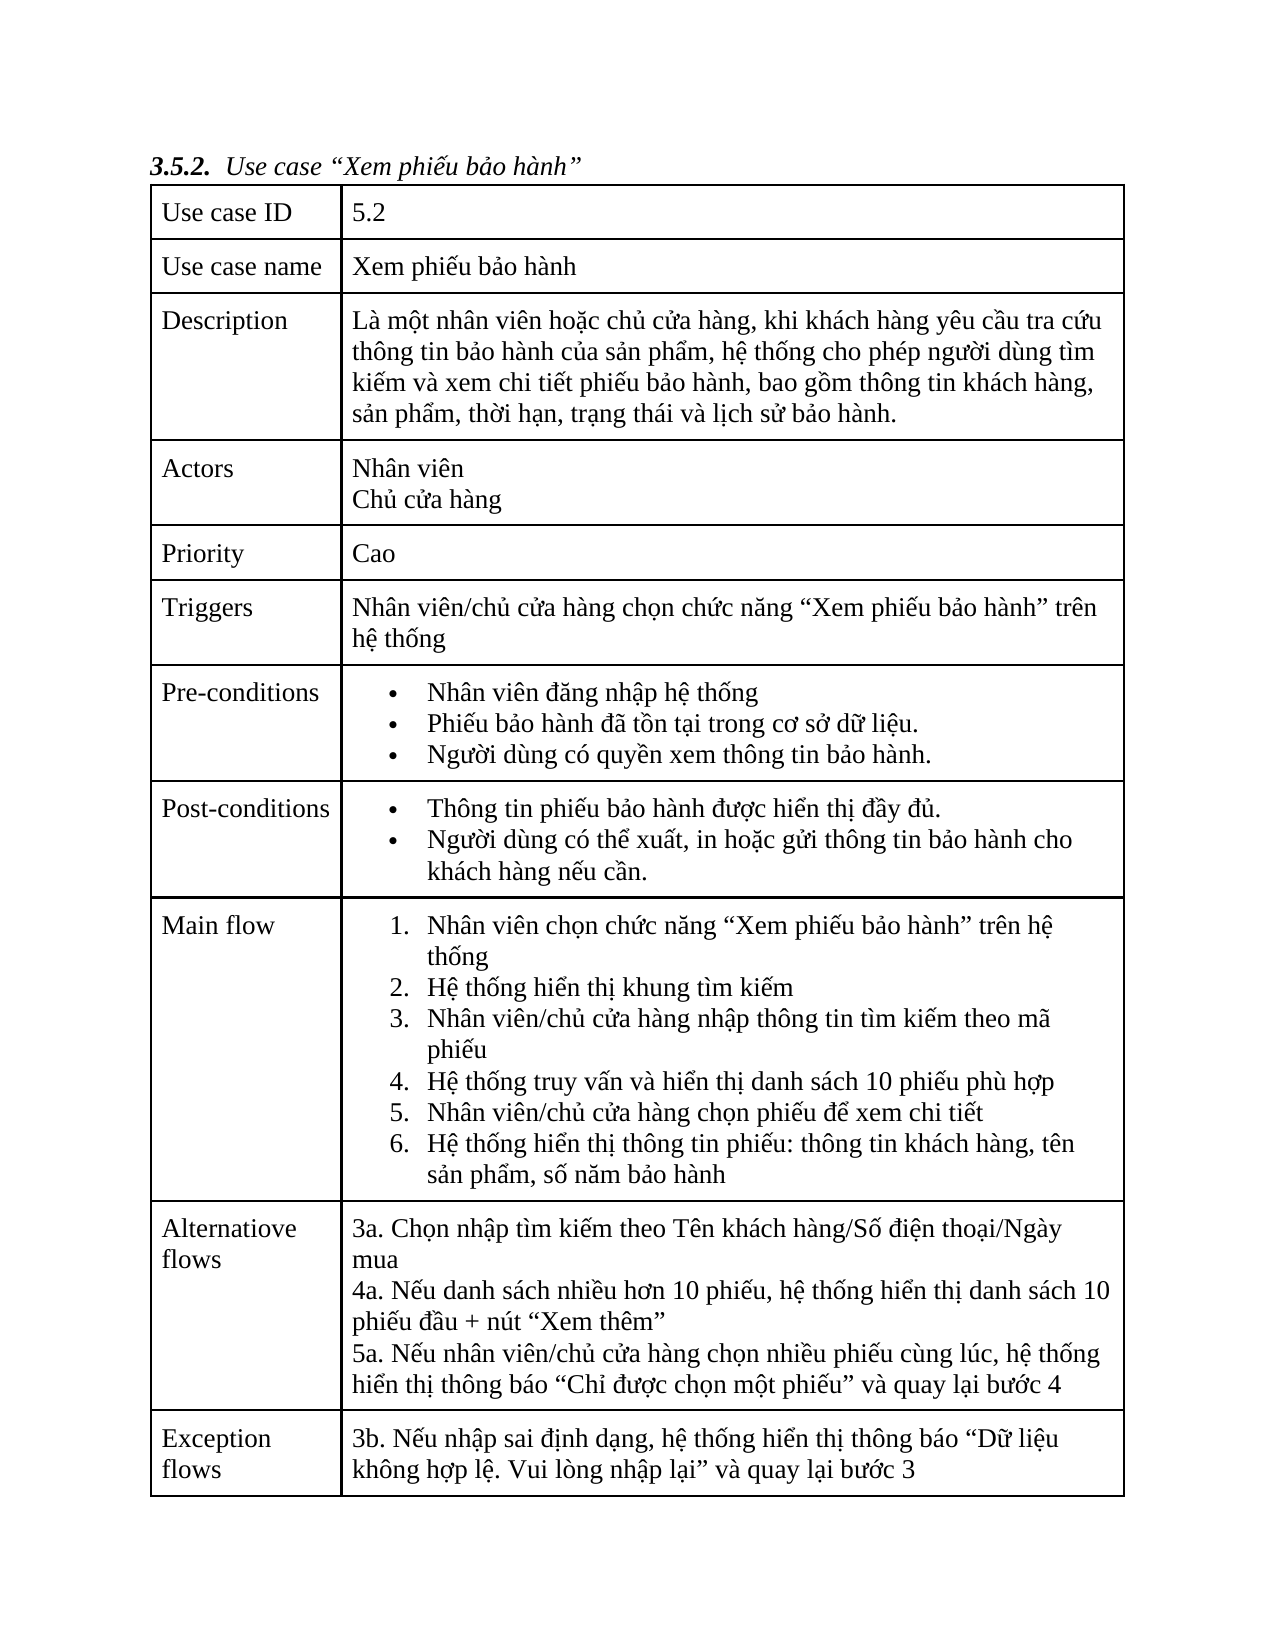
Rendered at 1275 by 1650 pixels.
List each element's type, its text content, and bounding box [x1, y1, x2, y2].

subtitle Use case “Xem phiếu bảo hành” [150, 150, 1125, 181]
table_header Use case ID [152, 186, 340, 238]
table_cell Description [152, 294, 340, 439]
table_cell Priority [152, 526, 340, 578]
table_cell Nhân viên đăng nhập hệ thống Phiếu bảo hành đã tồn tại trong cơ sở dữ liệu. Người dùng có quyền xem thông tin bảo hành. [343, 666, 1123, 780]
table_cell Exception flows [152, 1411, 340, 1494]
table_cell Pre-conditions [152, 666, 340, 780]
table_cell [343, 1411, 1123, 1494]
table_cell Nhân viên/chủ cửa hàng chọn chức năng “Xem phiếu bảo hành” trên hệ thống [343, 581, 1123, 664]
table_cell Thông tin phiếu bảo hành được hiển thị đầy đủ. Người dùng có thể xuất, in hoặc gửi thông tin bảo hành cho khách hàng nếu cần. [343, 782, 1123, 896]
table_cell Là một nhân viên hoặc chủ cửa hàng, khi khách hàng yêu cầu tra cứu thông tin bảo hành của sản phẩm, hệ thống cho phép người dùng tìm kiếm và xem chi tiết phiếu bảo hành, bao gồm thông tin khách hàng, sản phẩm, thời hạn, trạng thái và lịch sử bảo hành. [343, 294, 1123, 439]
table_cell Xem phiếu bảo hành [343, 240, 1123, 292]
table_cell Alternatiove flows [152, 1202, 340, 1409]
table_cell Actors [152, 441, 340, 524]
table_cell Nhân viên chọn chức năng “Xem phiếu bảo hành” trên hệ thống Hệ thống hiển thị khung tìm kiếm Nhân viên/chủ cửa hàng nhập thông tin tìm kiếm theo mã phiếu Hệ thống truy vấn và hiển thị danh sách 10 phiếu phù hợp Nhân viên/chủ cửa hàng chọn phiếu để xem chi tiết Hệ thống hiển thị thông tin phiếu: thông tin khách hàng, tên sản phẩm, số năm bảo hành [343, 899, 1123, 1199]
table_cell Triggers [152, 581, 340, 664]
table_cell Post-conditions [152, 782, 340, 896]
table_cell 3a. Chọn nhập tìm kiếm theo Tên khách hàng/Số điện thoại/Ngày mua 4a. Nếu danh sách nhiều hơn 10 phiếu, hệ thống hiển thị danh sách 10 phiếu đầu + nút “Xem thêm” 5a. Nếu nhân viên/chủ cửa hàng chọn nhiều phiếu cùng lúc, hệ thống hiển thị thông báo “Chỉ được chọn một phiếu” và quay lại bước 4 [343, 1202, 1123, 1409]
table_cell Cao [343, 526, 1123, 578]
table_cell Use case name [152, 240, 340, 292]
table_cell Nhân viên Chủ cửa hàng [343, 441, 1123, 524]
table_cell Main flow [152, 899, 340, 1199]
table_header 5.2 [343, 186, 1123, 238]
